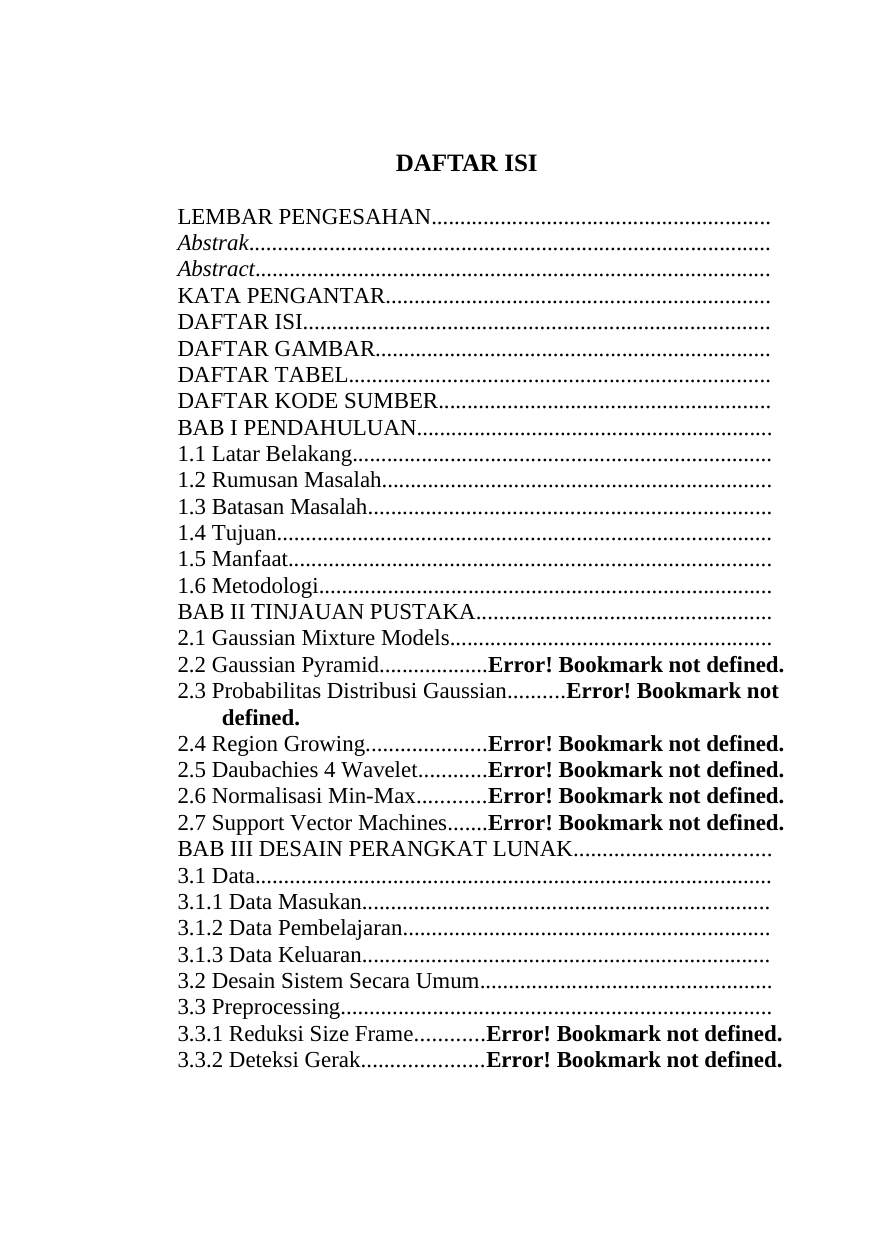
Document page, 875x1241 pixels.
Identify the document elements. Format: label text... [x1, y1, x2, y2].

subtitle DAFTAR ISI [177, 148, 756, 176]
